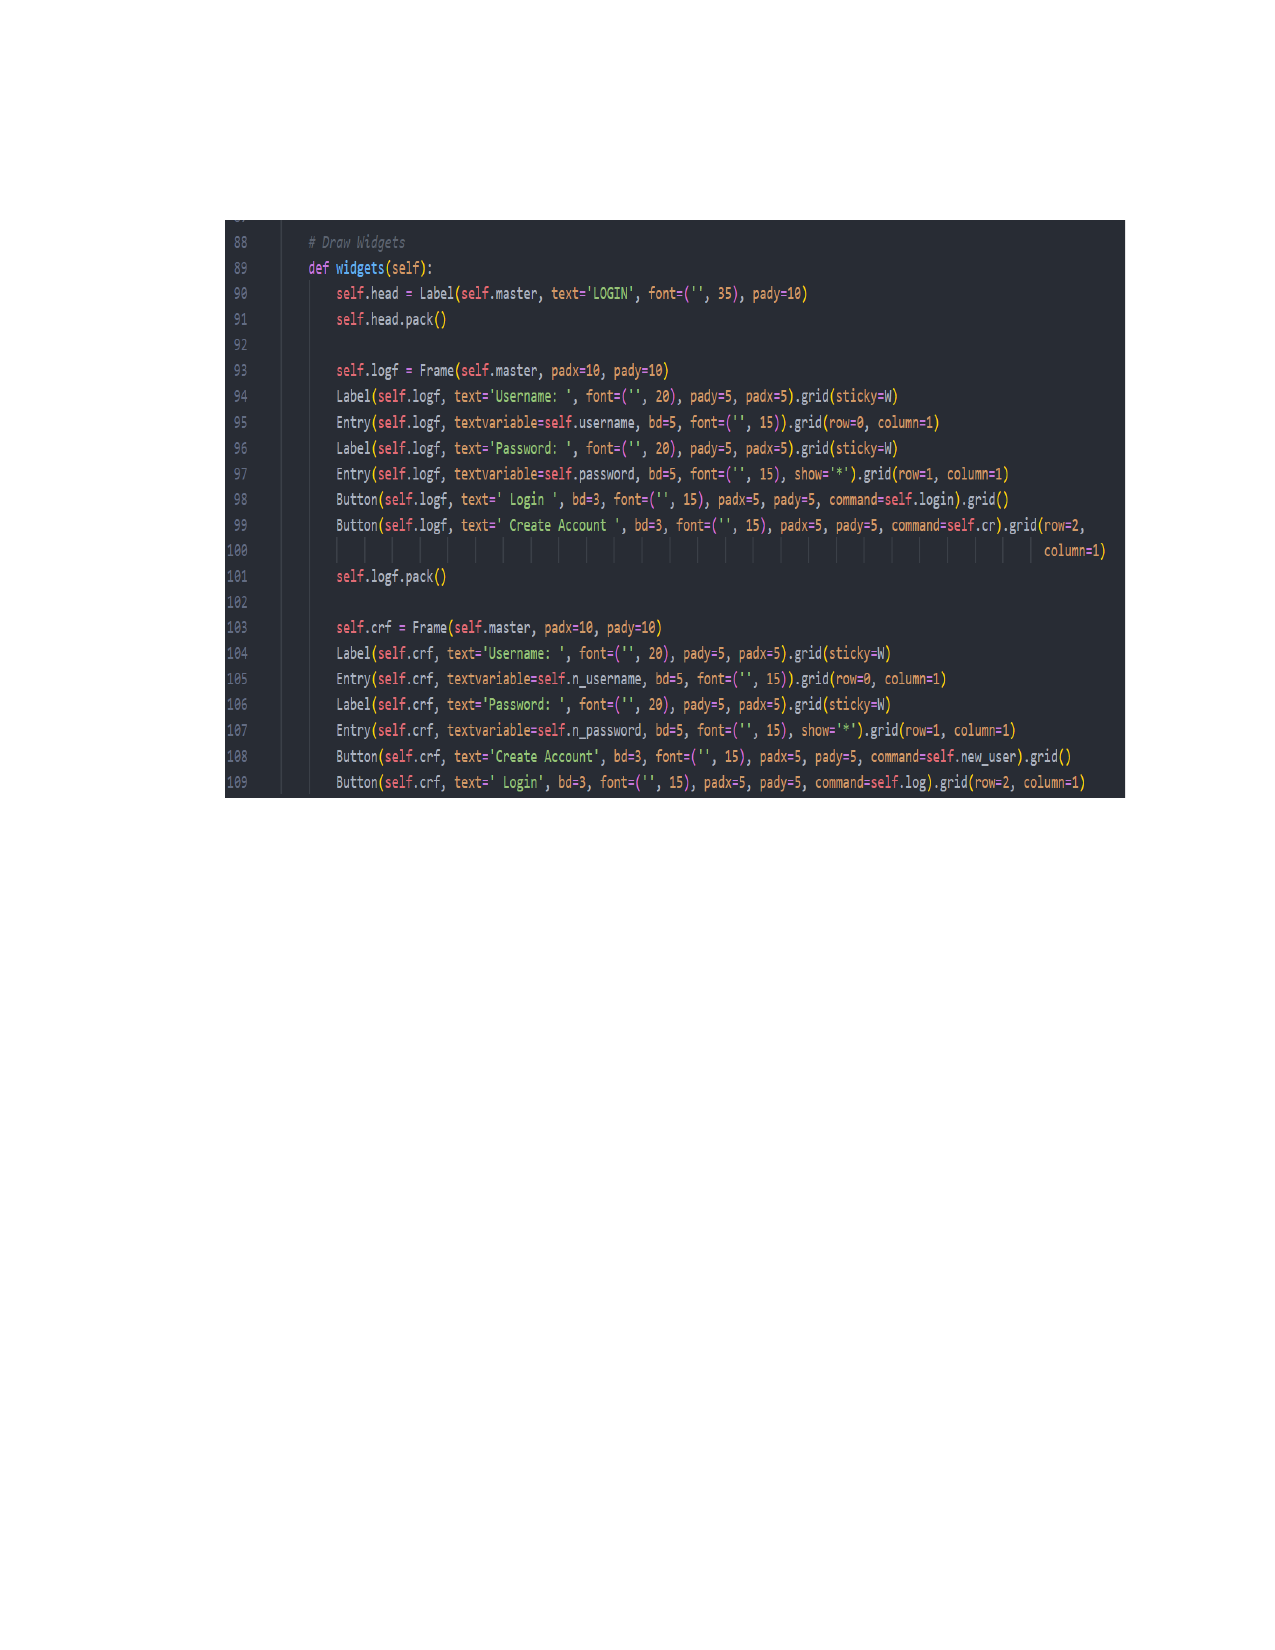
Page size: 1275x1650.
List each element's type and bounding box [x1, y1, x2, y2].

picture [225, 220, 1125, 798]
